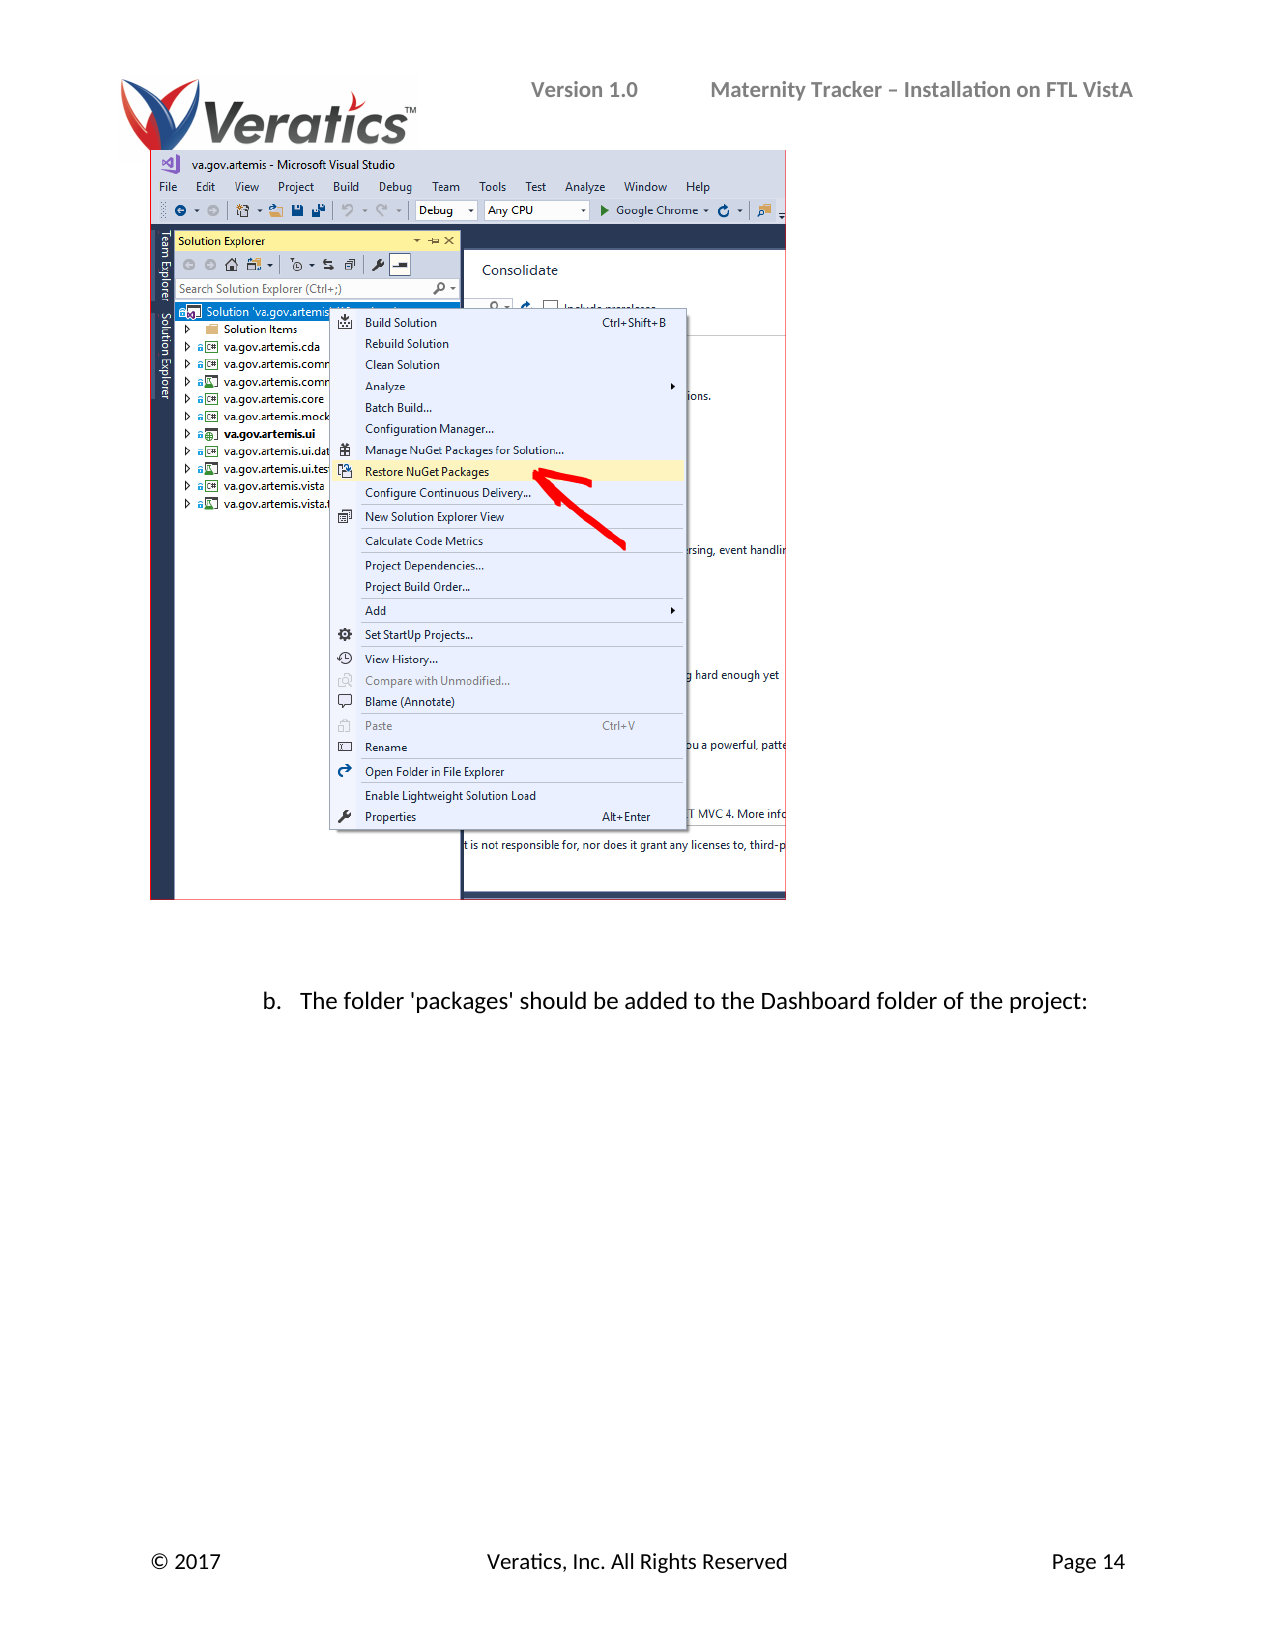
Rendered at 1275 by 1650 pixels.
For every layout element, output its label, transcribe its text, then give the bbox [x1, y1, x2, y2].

list The folder 'packages' should be added to the Dashboard folder of the project: [262, 985, 1125, 1016]
picture [118, 75, 786, 900]
